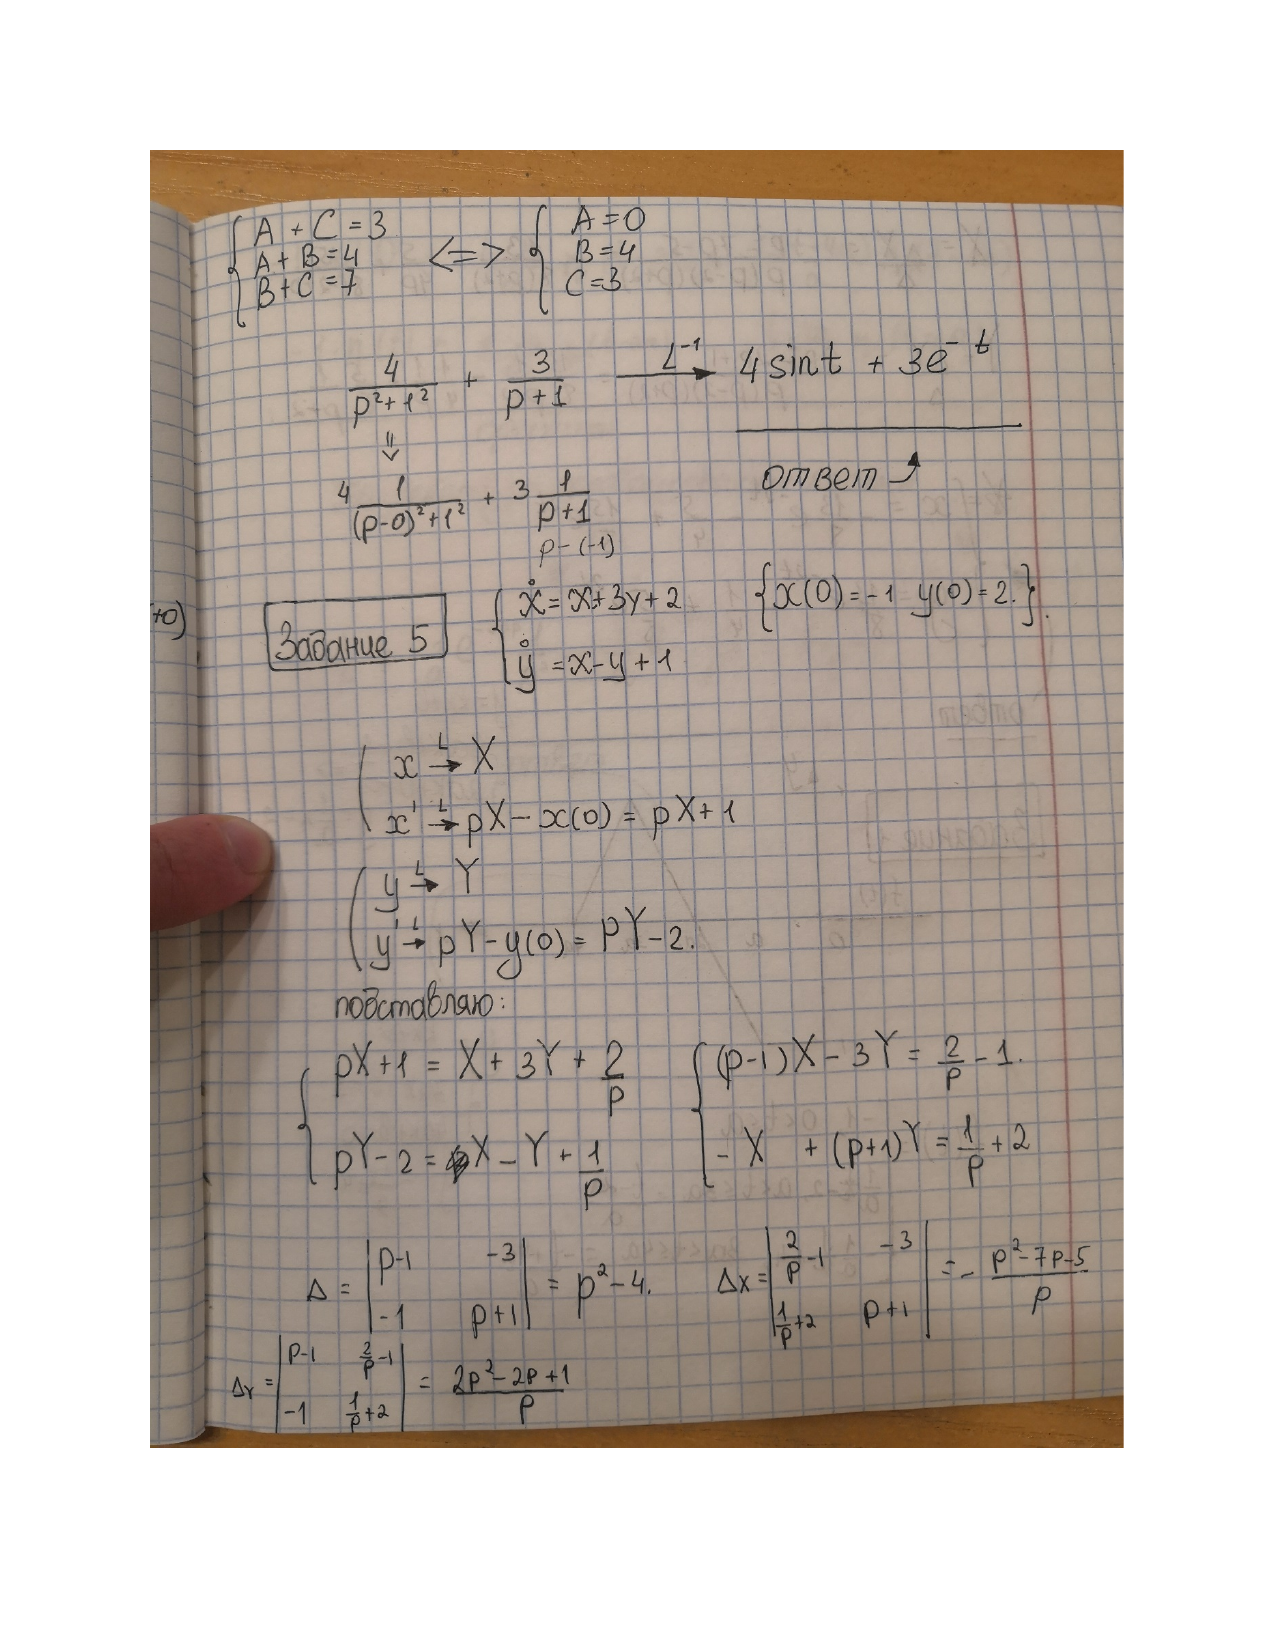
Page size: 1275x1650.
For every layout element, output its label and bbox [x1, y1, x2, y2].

picture [150, 150, 1124, 1448]
